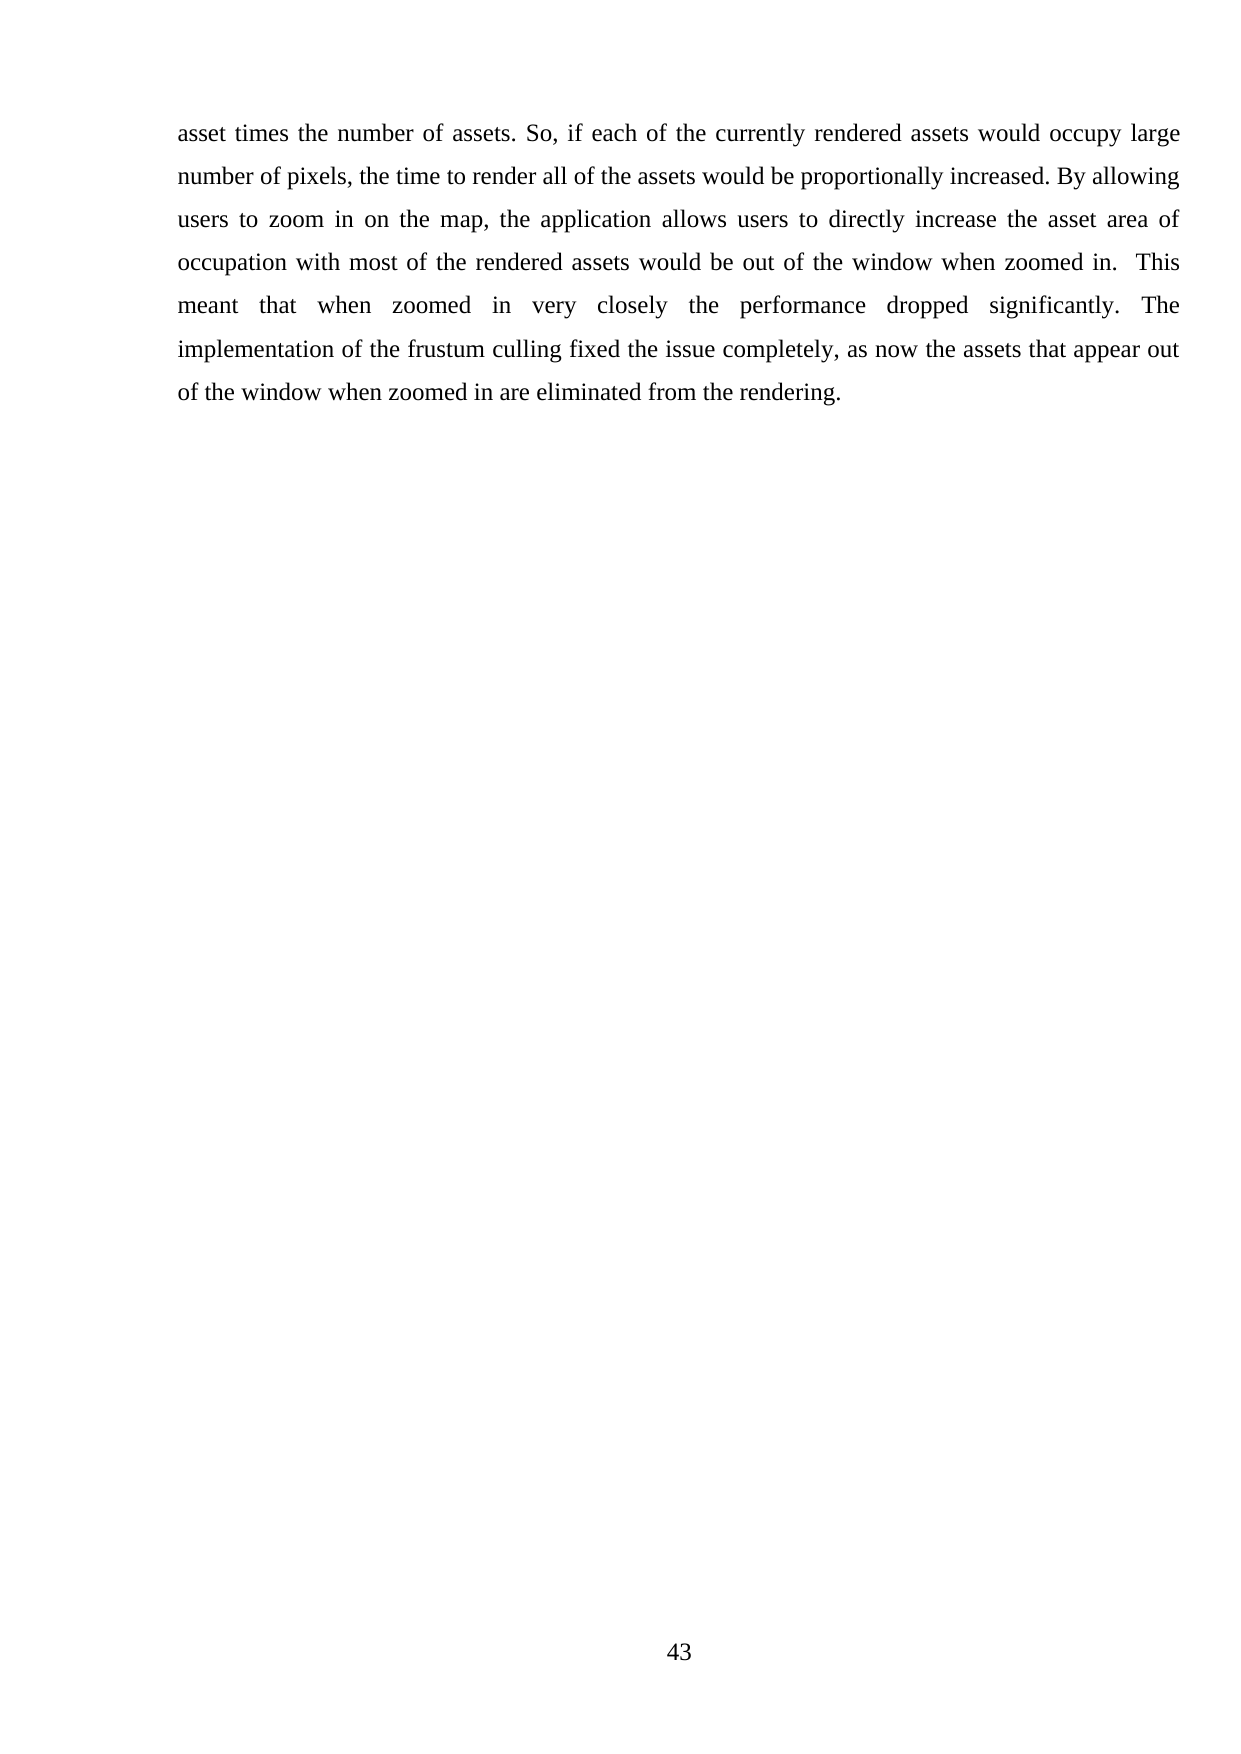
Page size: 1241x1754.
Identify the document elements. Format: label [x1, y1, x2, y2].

text [177, 118, 1181, 406]
